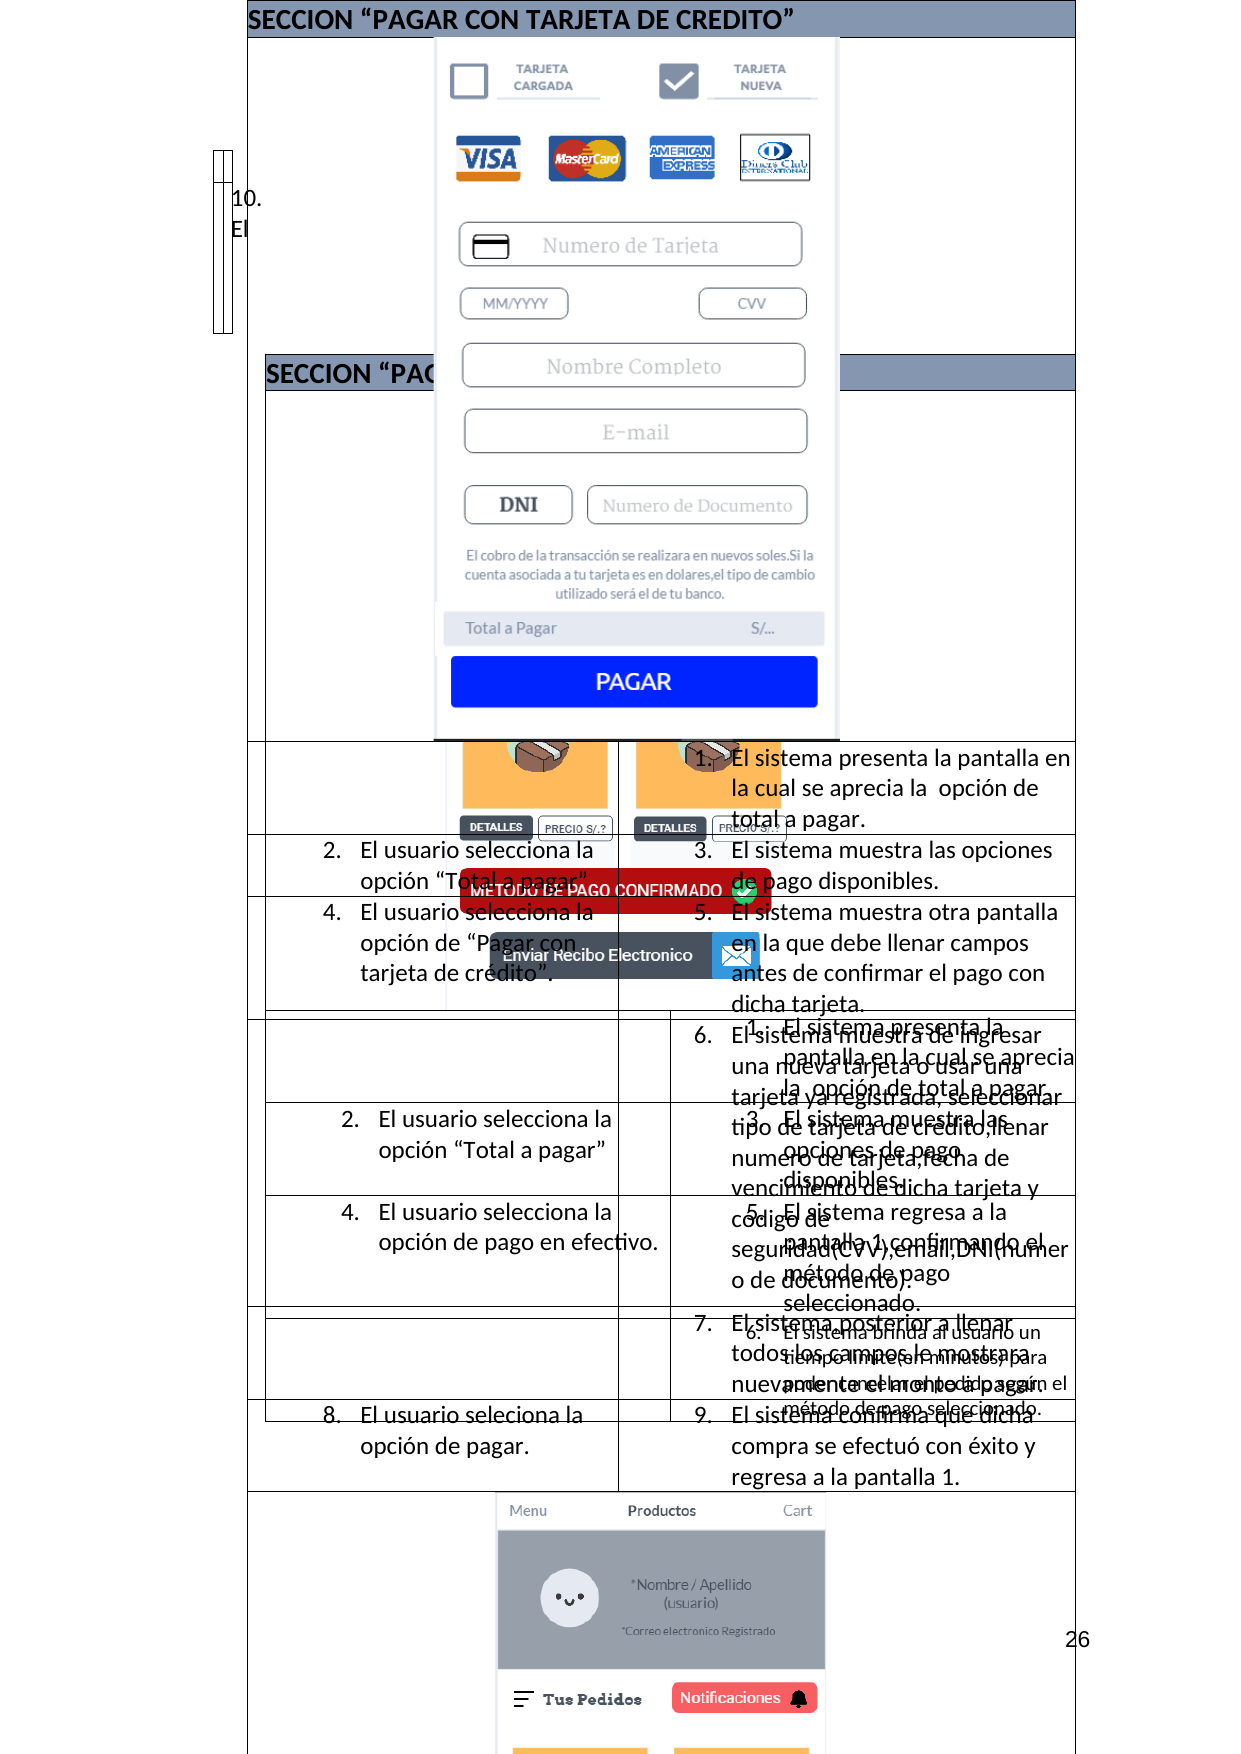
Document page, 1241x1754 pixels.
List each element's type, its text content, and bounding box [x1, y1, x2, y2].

table_cell El usuario seleciona la opción de pagar. [248, 1400, 618, 1491]
table_cell [214, 183, 223, 333]
picture [494, 1492, 827, 1754]
table_cell El sistema,posterior a llenar todos los campos,le mostrara nuevamente el monto a pagar. [619, 1307, 1075, 1399]
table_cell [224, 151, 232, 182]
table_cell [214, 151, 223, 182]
table_cell [248, 1307, 618, 1399]
table_cell [248, 1492, 494, 1754]
table_cell [827, 1492, 1075, 1754]
table_cell El usuario selecciona la opción “Total a pagar” [248, 835, 618, 896]
table_cell El sistema presenta la pantalla en la cual se aprecia la opción de total a pagar. [619, 742, 1075, 833]
table_cell El sistema confirma que dicha compra se efectuó con éxito y regresa a la pantalla 1. [619, 1400, 1075, 1491]
table_cell El sistema muestra otra pantalla en la que debe llenar campos antes de confirmar el pago con dicha tarjeta. [619, 897, 1075, 1019]
table_cell El sistema muestra las opciones de pago disponibles. [619, 835, 1075, 896]
table_cell [248, 38, 433, 741]
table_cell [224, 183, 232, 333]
table_cell [248, 1020, 618, 1306]
table_cell El usuario selecciona la opción de “Pagar con tarjeta de crédito”. [248, 897, 618, 1019]
table_cell [248, 742, 618, 833]
table_cell El sistema muestra de ingresar una nueva tarjeta o usar una tarjeta ya registrada, seleccionar tipo de tarjeta de crédito,llenar numero de tarjeta,fecha de vencimiento de dicha tarjeta y código de seguridad(CVV),email,DNI(numero de documento). [619, 1020, 1075, 1306]
picture [433, 37, 840, 741]
table_header SECCION “PAGAR CON TARJETA DE CREDITO” [248, 1, 1075, 37]
table_cell [840, 38, 1075, 741]
